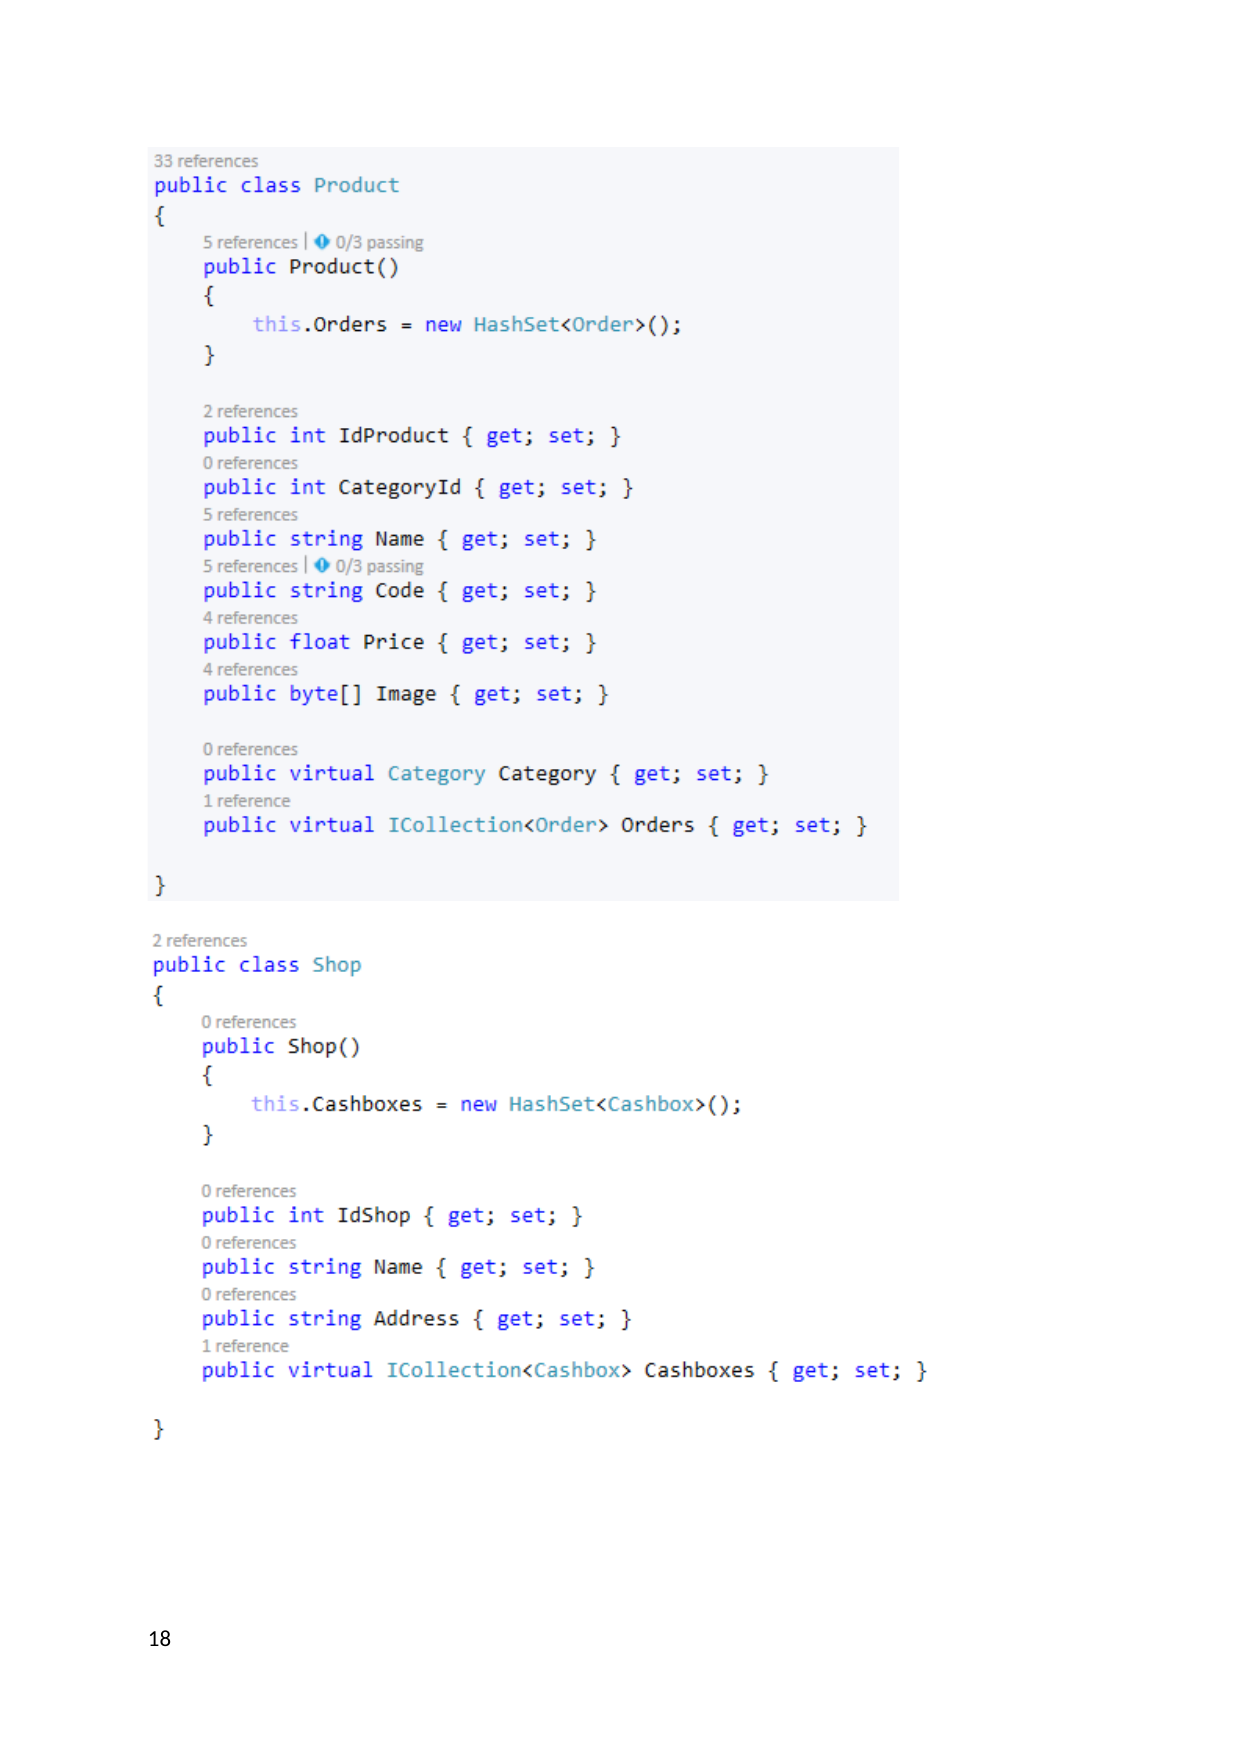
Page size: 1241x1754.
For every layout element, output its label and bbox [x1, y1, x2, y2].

picture [147, 925, 935, 1454]
picture [147, 147, 900, 901]
